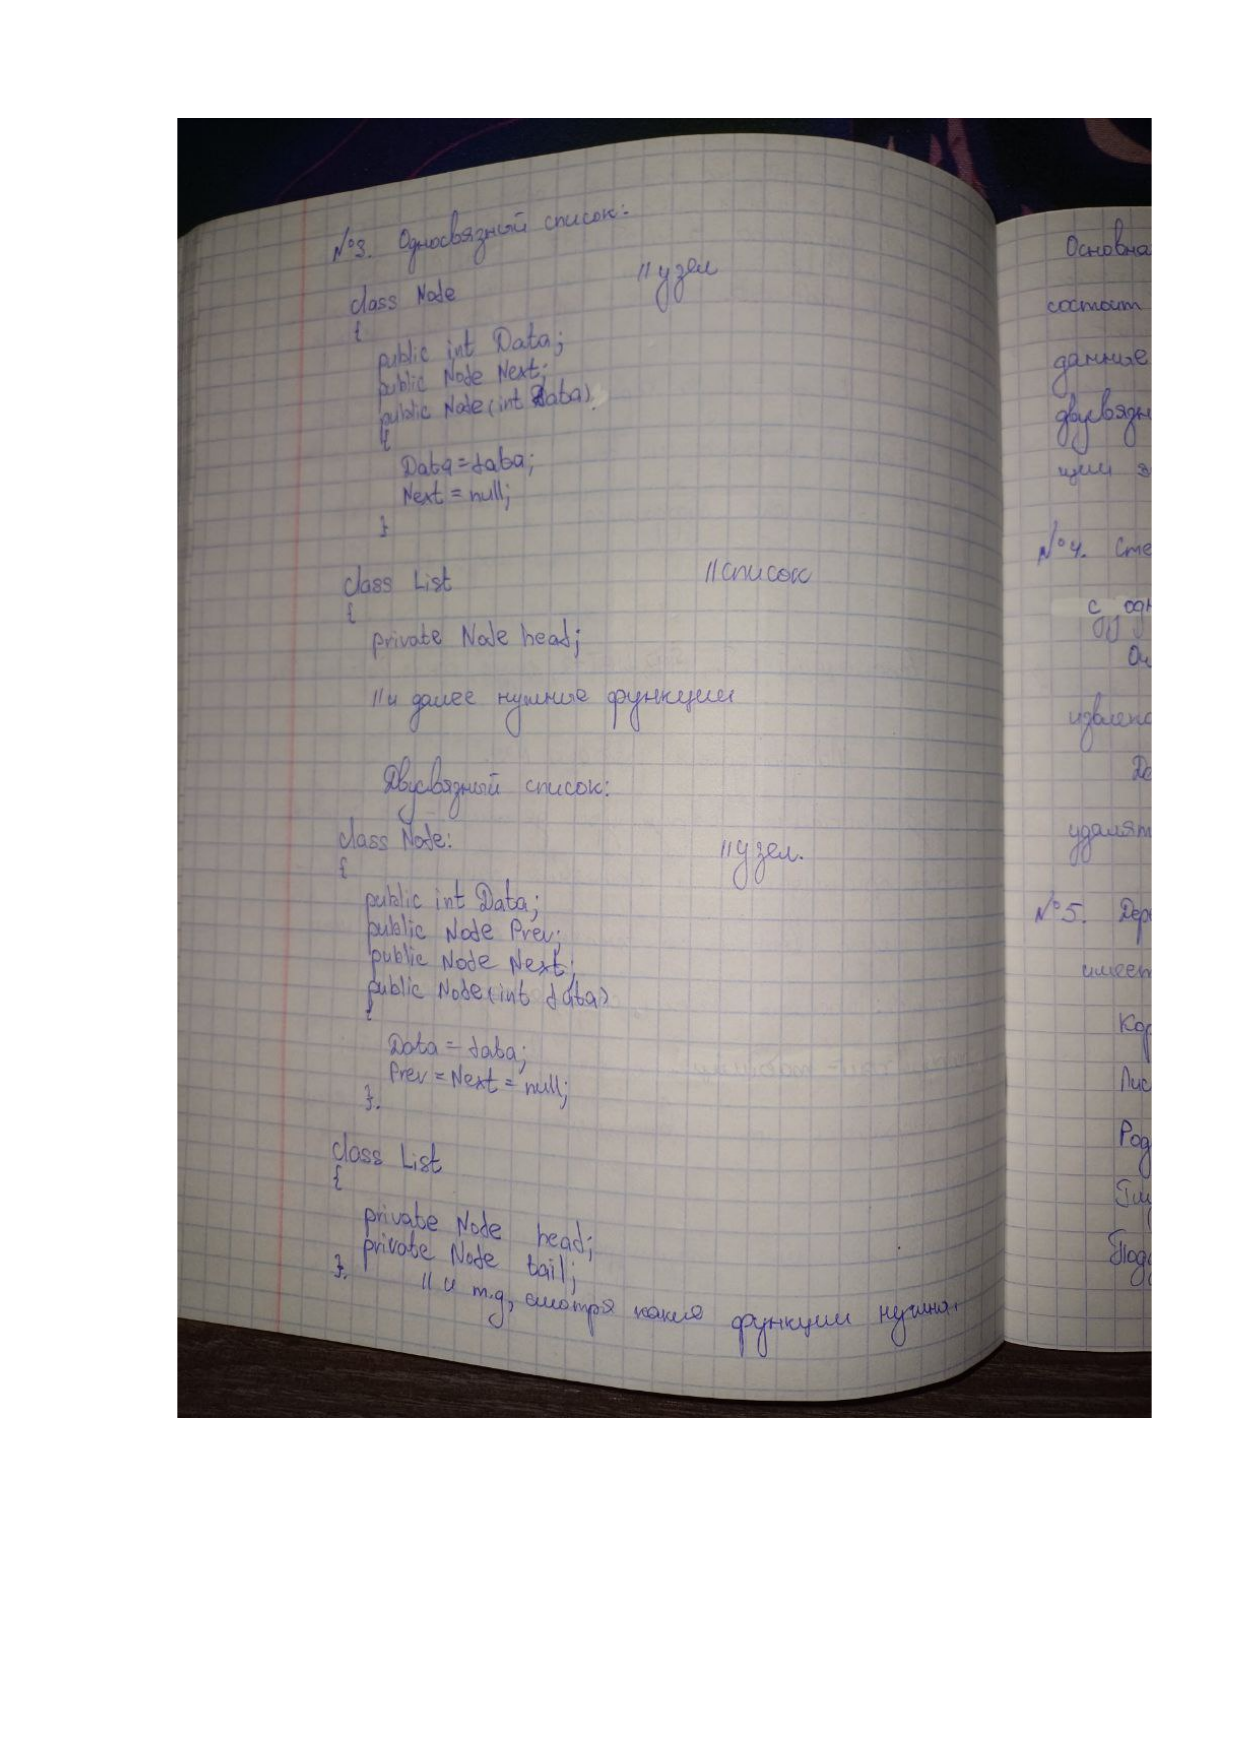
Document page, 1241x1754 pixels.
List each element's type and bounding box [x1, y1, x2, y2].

picture [177, 118, 1152, 1418]
